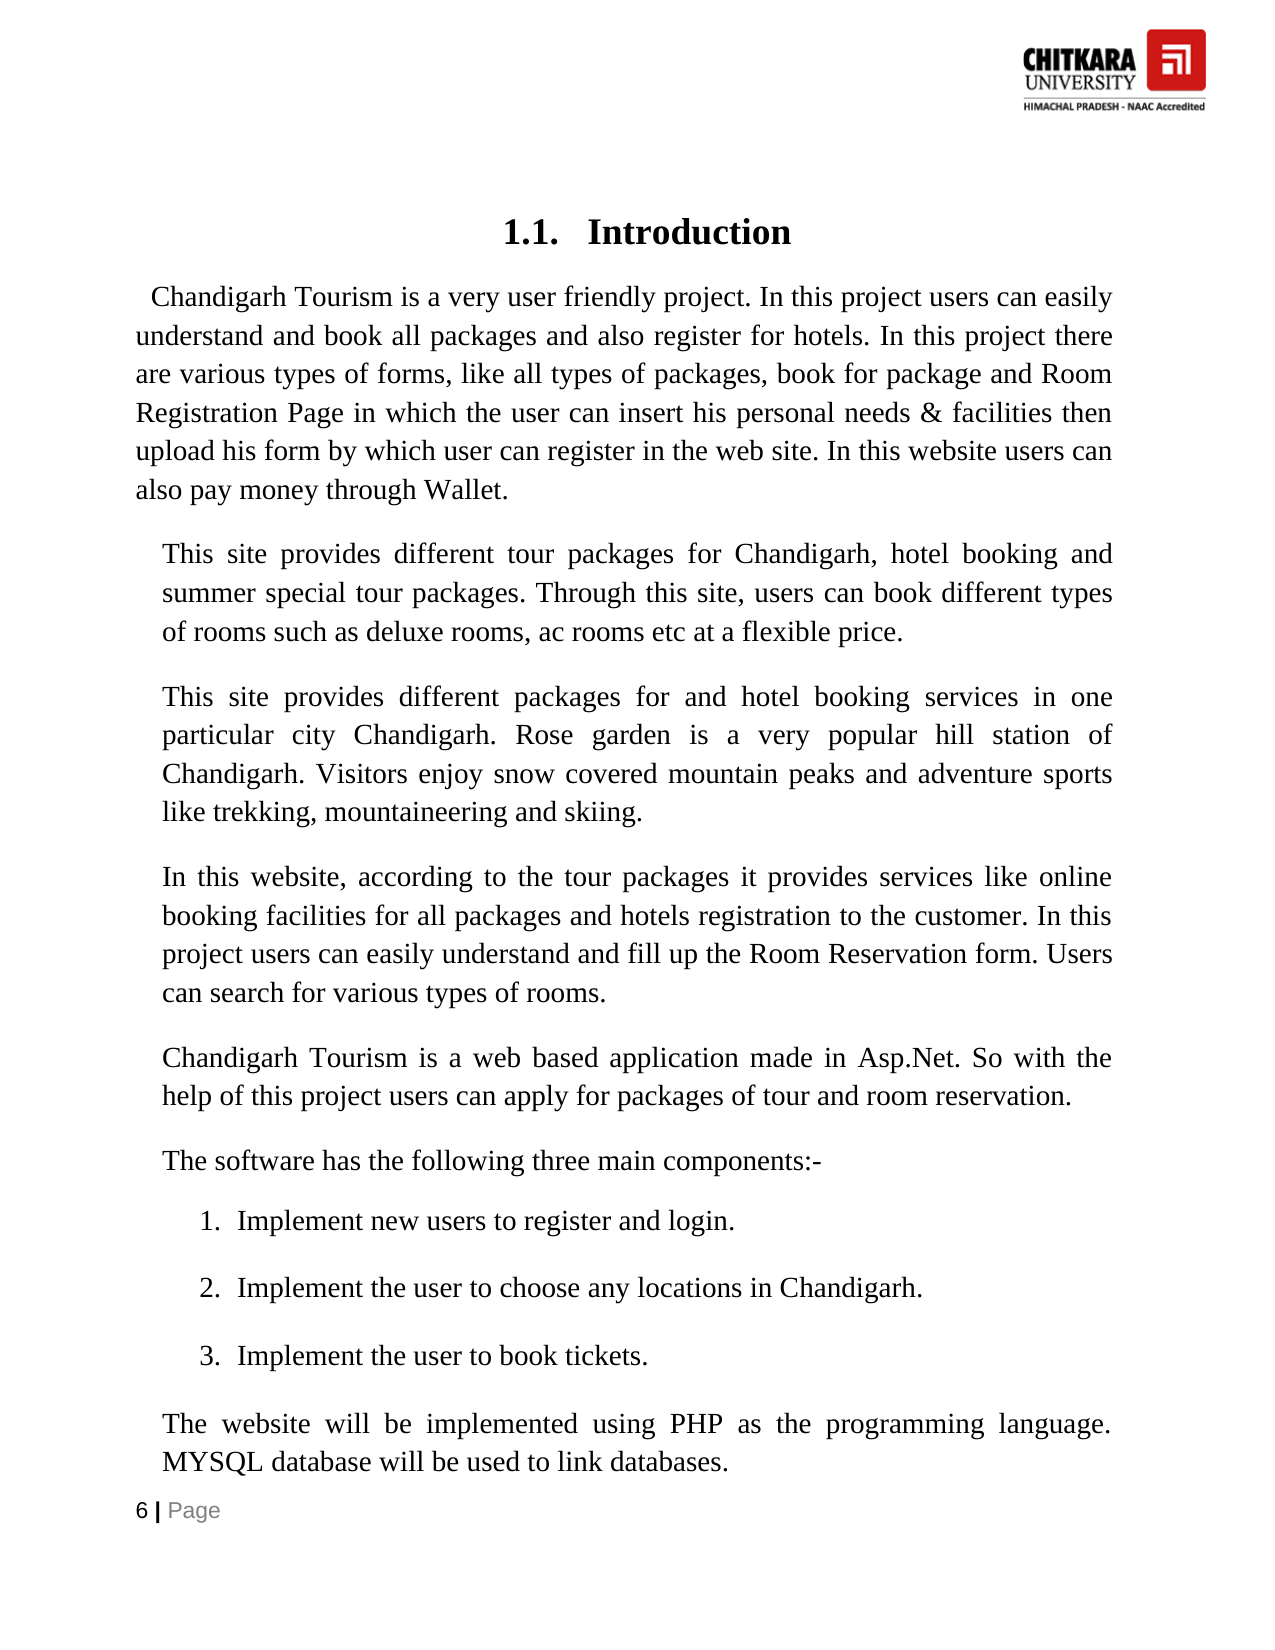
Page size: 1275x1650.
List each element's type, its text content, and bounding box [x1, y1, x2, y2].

text The website will be implemented using PHP as the programming language. MYSQL database will be used to link databases. [162, 1406, 1112, 1478]
text This site provides different tour packages for Chandigarh, hotel booking and summer special tour packages. Through this site, users can book different types of rooms such as deluxe rooms, ac rooms etc at a flexible price. [162, 537, 1114, 647]
picture [1023, 29, 1206, 113]
text This site provides different packages for and hotel booking services in one particular city Chandigarh. Rose garden is a very popular hill station of Chandigarh. Visitors enjoy snow covered mountain peaks and adventure sports like trekking, mountaineering and skiing. [162, 679, 1114, 828]
text The software has the following three main components:- [162, 1143, 1114, 1177]
list Introduction [150, 209, 1144, 253]
list Implement new users to register and login. [199, 1203, 1144, 1236]
list Implement the user to book tickets. [199, 1338, 1144, 1371]
text In this website, according to the tour packages it provides services like online booking facilities for all packages and hotels registration to the customer. In this project users can easily understand and fill up the Room Reservation form. Users can search for various types of rooms. [162, 859, 1114, 1008]
text Chandigarh Tourism is a web based application made in Asp.Net. So with the help of this project users can apply for packages of tour and room reservation. [162, 1040, 1114, 1112]
text Chandigarh Tourism is a very user friendly project. In this project users can easily understand and book all packages and also register for hotels. In this project there are various types of forms, like all types of packages, book for package and Room Registration Page in which the user can insert his personal needs & facilities then upload his form by which user can register in the web site. In this website users can also pay money through Wallet. [135, 279, 1114, 505]
list Implement the user to choose any locations in Chandigarh. [199, 1270, 1144, 1304]
